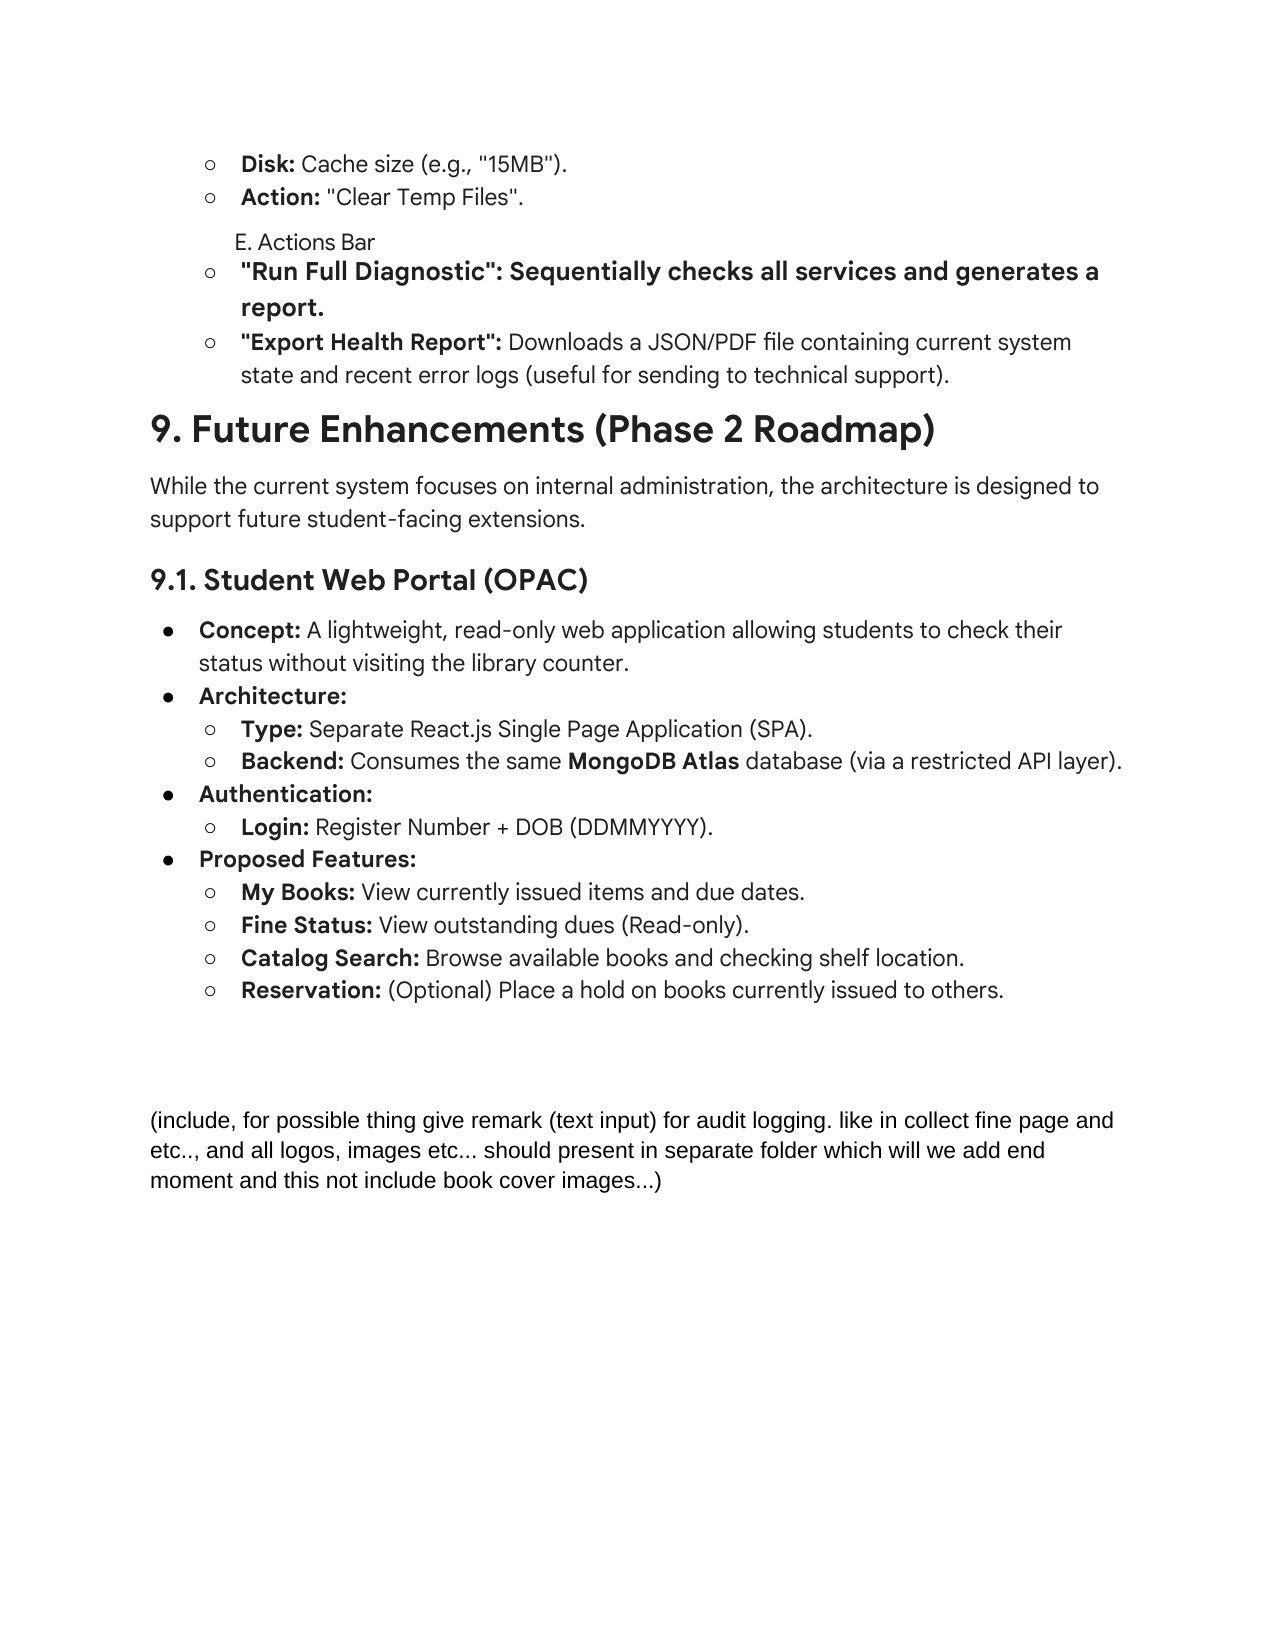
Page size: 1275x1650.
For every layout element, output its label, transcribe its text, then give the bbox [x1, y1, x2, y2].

subtitle "Run Full Diagnostic": Sequentially checks all services and generates a report. [203, 257, 1125, 324]
list Fine Status: View outstanding dues (Read-only). [203, 911, 1125, 940]
list Authentication: [161, 780, 1125, 809]
text E. Actions Bar [234, 228, 1125, 257]
text (include, for possible thing give remark (text input) for audit logging. like in collect fine page and etc.., and all logos, images etc... should present in separate folder which will we add end moment and this not include book cover images...) [150, 1107, 1125, 1193]
list Backend: Consumes the same MongoDB Atlas database (via a restricted API layer). [203, 747, 1125, 776]
list Catalog Search: Browse available books and checking shelf location. [203, 944, 1125, 972]
list Architecture: [161, 682, 1125, 711]
list Proposed Features: [161, 846, 1125, 874]
list "Export Health Report": Downloads a JSON/PDF file containing current system state and recent error logs (useful for sending to technical support). [203, 328, 1125, 389]
list Type: Separate React.js Single Page Application (SPA). [203, 715, 1125, 743]
list Login: Register Number + DOB (DDMMYYYY). [203, 813, 1125, 842]
list Disk: Cache size (e.g., "15MB"). [203, 150, 1125, 179]
text While the current system focuses on internal administration, the architecture is designed to support future student-facing extensions. [150, 472, 1125, 533]
list Reservation: (Optional) Place a hold on books currently issued to others. [203, 976, 1125, 1005]
list My Books: View currently issued items and due dates. [203, 878, 1125, 907]
list Action: "Clear Temp Files". [203, 183, 1125, 211]
subtitle 9.1. Student Web Portal (OPAC) [150, 562, 1125, 599]
subtitle 9. Future Enhancements (Phase 2 Roadmap) [150, 406, 1125, 453]
list Concept: A lightweight, read-only web application allowing students to check their status without visiting the library counter. [161, 617, 1125, 678]
